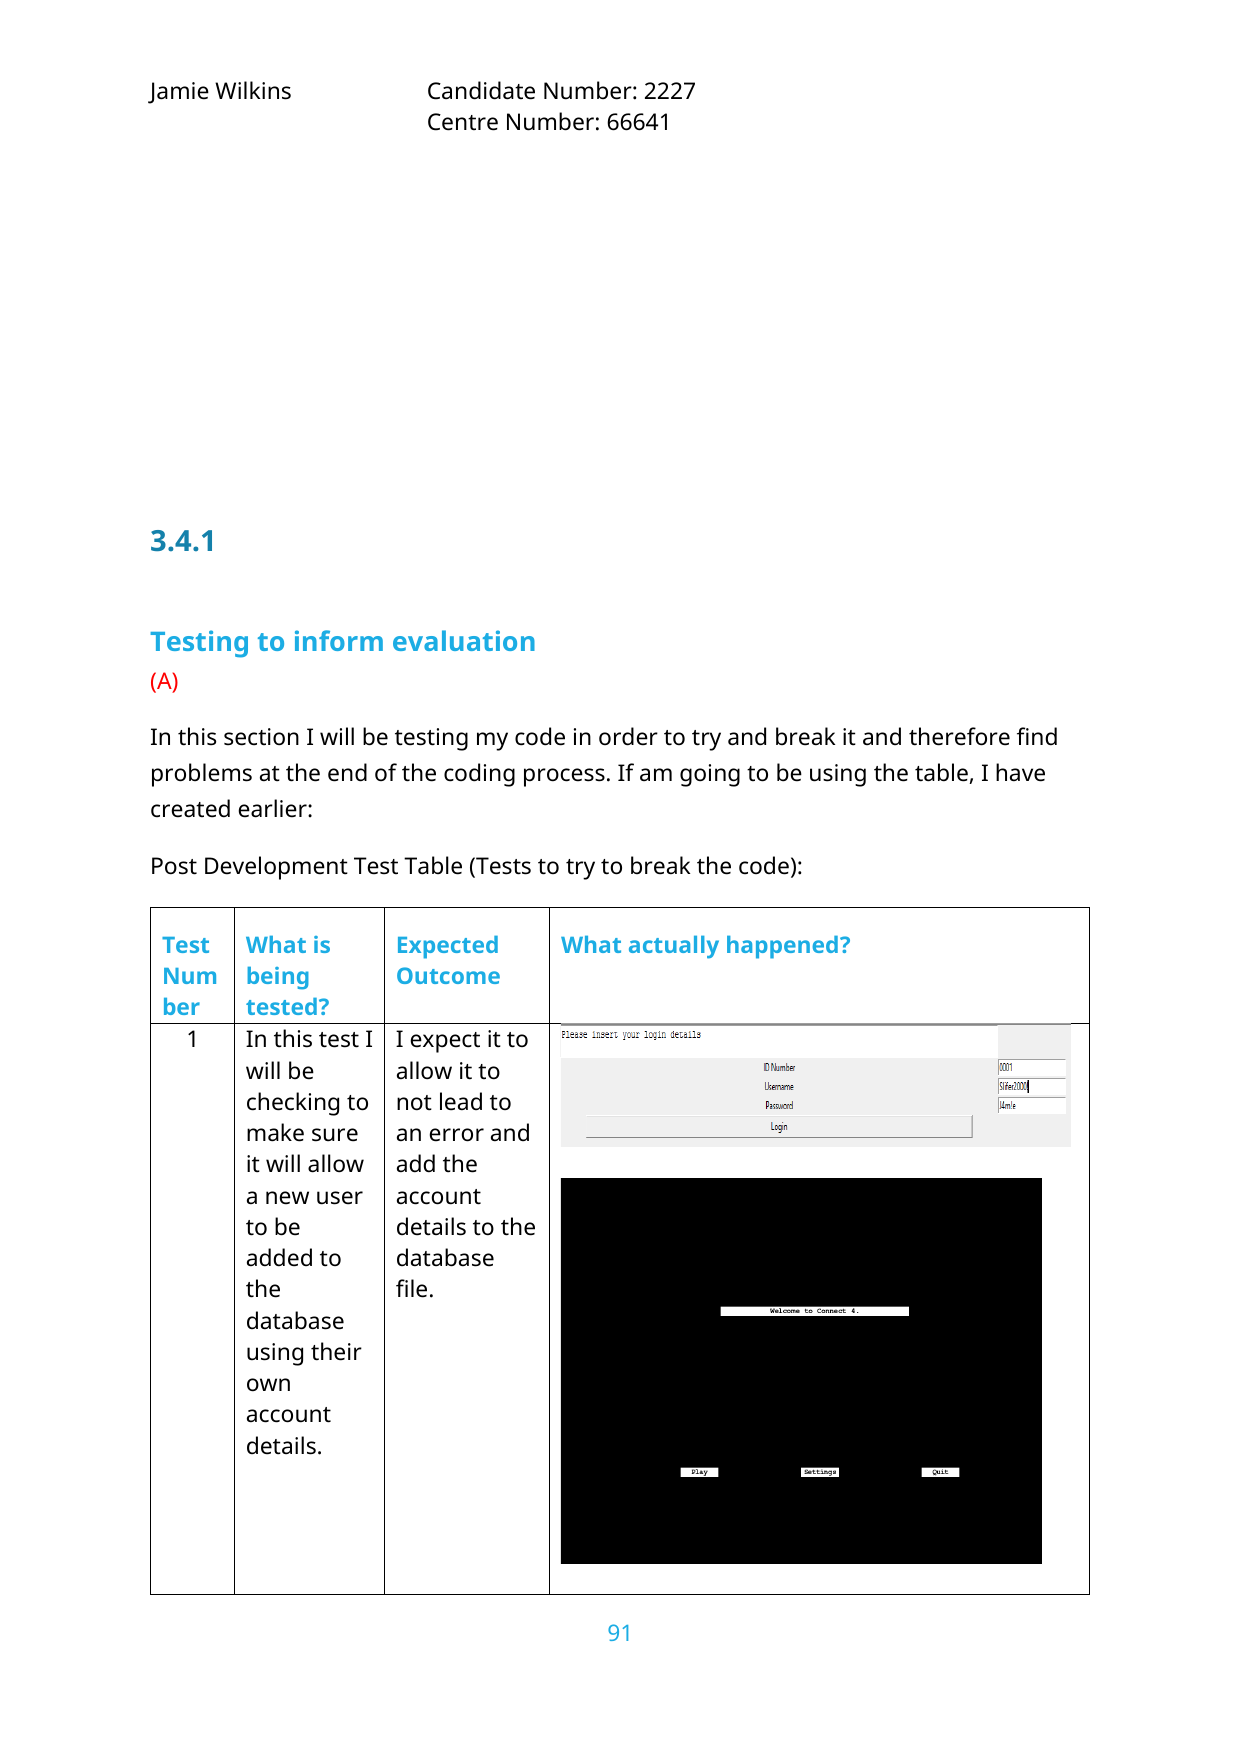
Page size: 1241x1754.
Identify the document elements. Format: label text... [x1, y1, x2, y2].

picture [560, 1178, 1042, 1564]
picture [560, 1023, 1071, 1147]
table_header Expected Outcome [385, 908, 549, 1022]
text Post Development Test Table (Tests to try to break the code): [150, 850, 1090, 881]
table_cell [235, 1024, 384, 1594]
table_header Test Number [151, 908, 234, 1022]
subtitle Testing to inform evaluation [150, 622, 1090, 659]
table_cell 1 [151, 1024, 234, 1594]
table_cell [550, 1024, 1089, 1594]
text In this section I will be testing my code in order to try and break it and therefore find problems at the end of the coding process. If am going to be using the table, I have created earlier: [150, 721, 1090, 824]
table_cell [385, 1024, 549, 1594]
table_header What is being tested? [235, 908, 384, 1022]
subtitle 3.4.1 [150, 520, 1090, 559]
table_header What actually happened? [550, 908, 1089, 1022]
text (A) [150, 664, 1090, 696]
